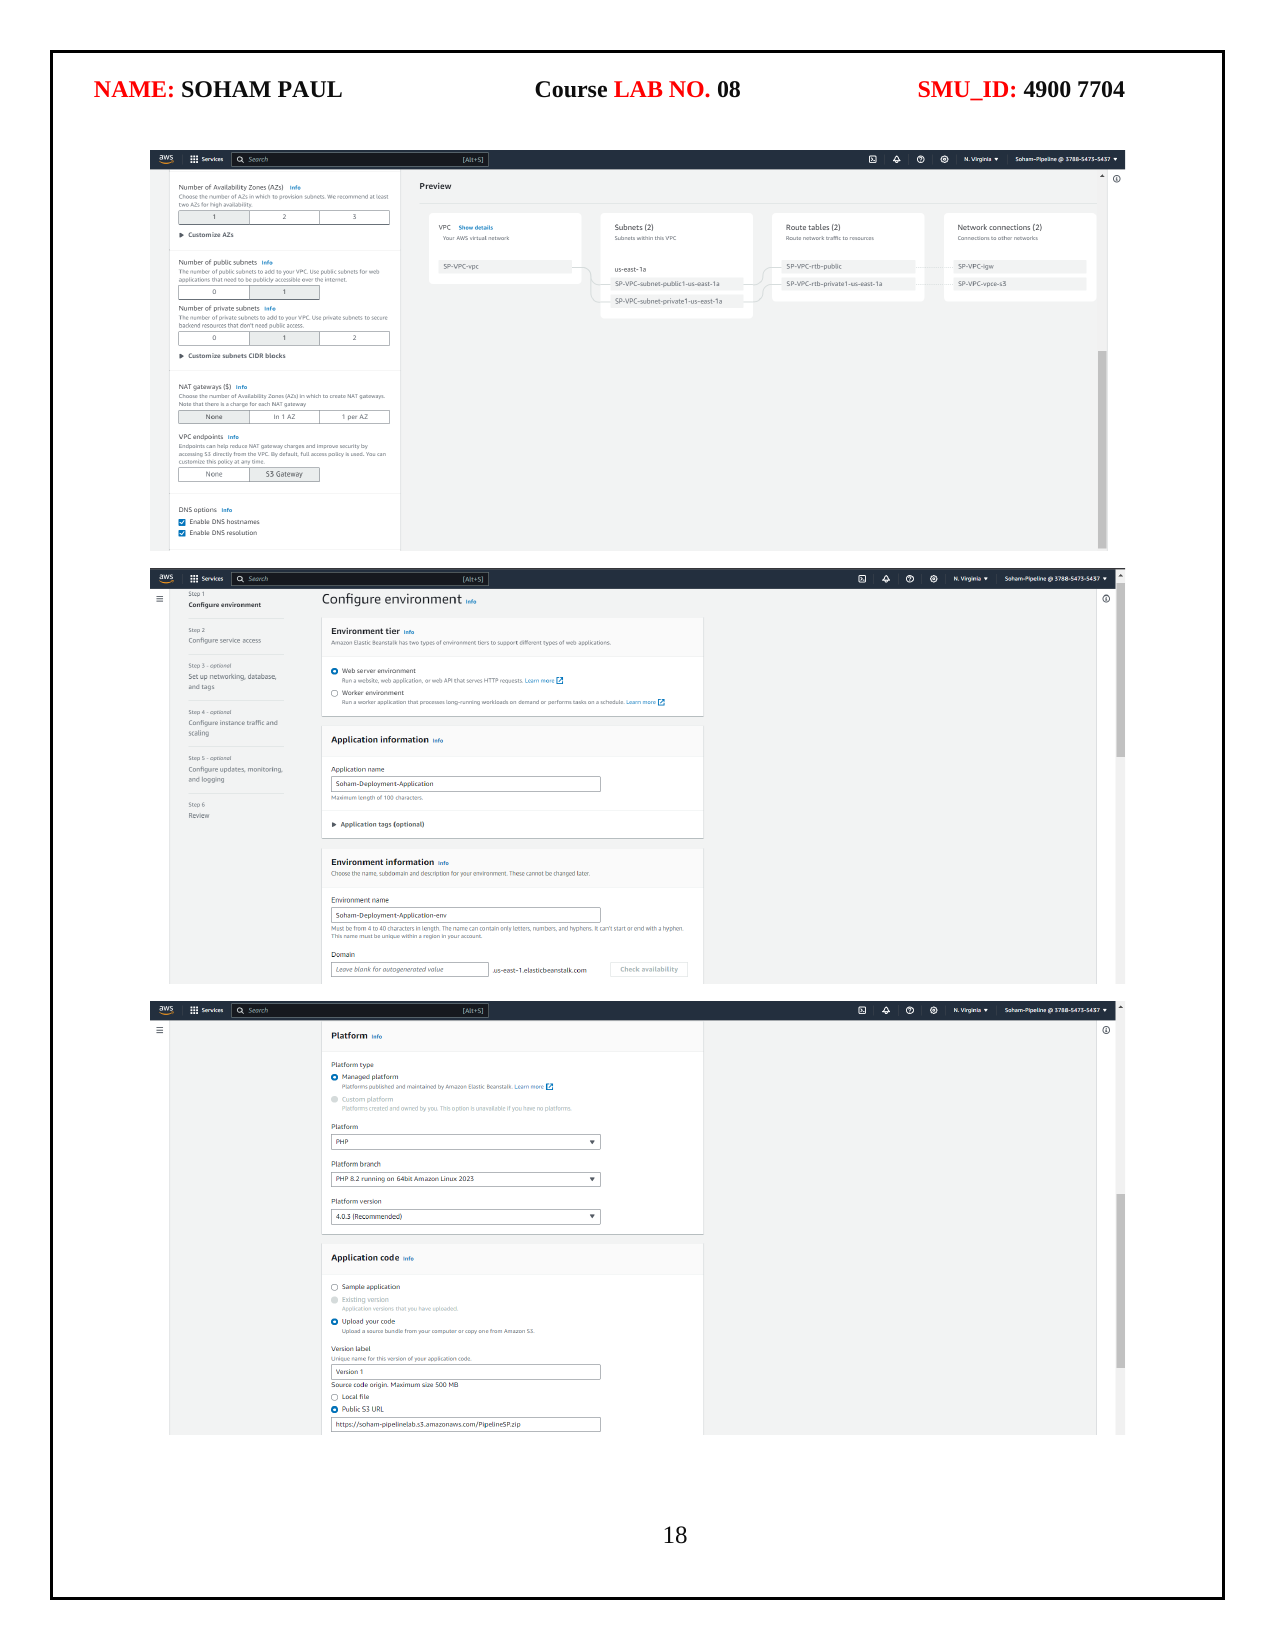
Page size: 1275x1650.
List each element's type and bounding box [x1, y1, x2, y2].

picture [150, 150, 1125, 551]
picture [150, 568, 1125, 984]
picture [150, 1001, 1125, 1435]
